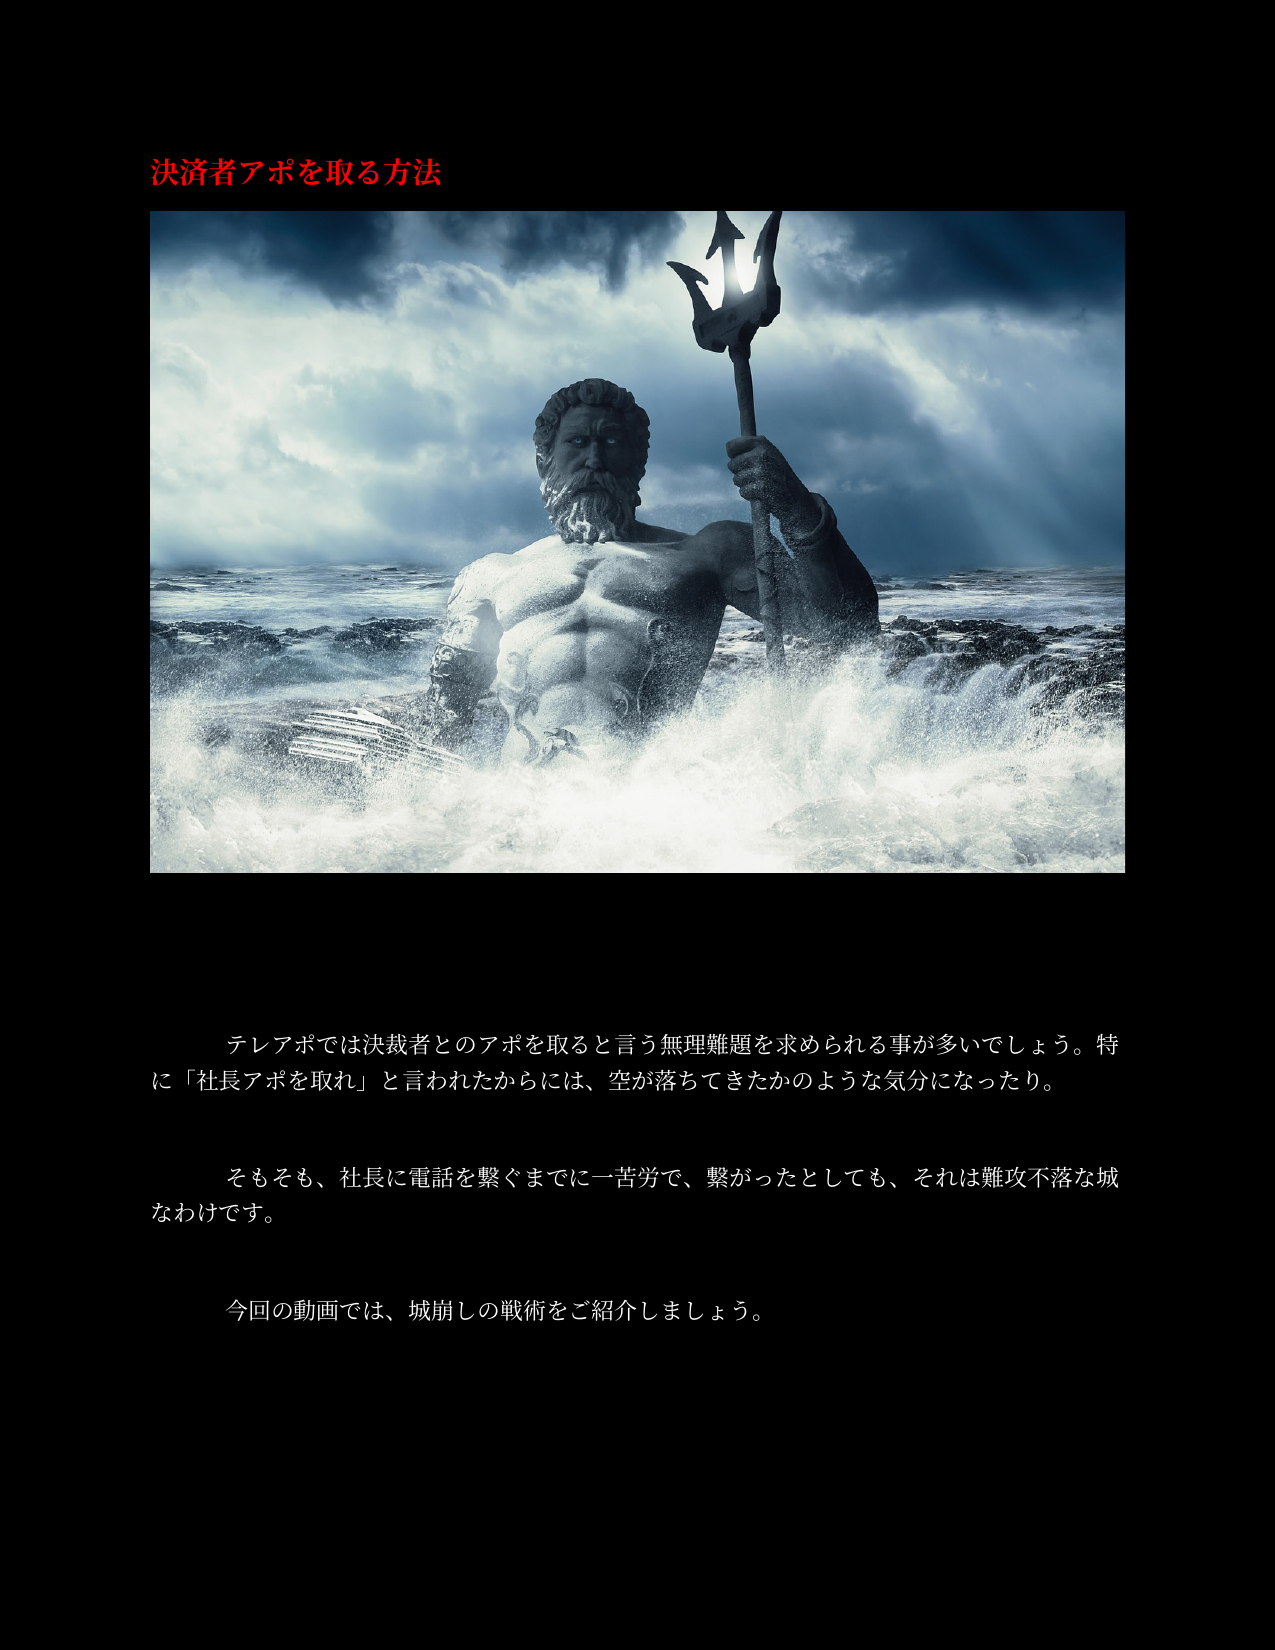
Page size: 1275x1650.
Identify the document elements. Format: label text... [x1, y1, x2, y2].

text 決済者アポを取る方法 [150, 150, 1125, 192]
text そもそも、社長に電話を繋ぐまでに一苦労で、繋がったとしても、それは難攻不落な城なわけです。 [150, 1160, 1125, 1228]
text テレアポでは決裁者とのアポを取ると言う無理難題を求められる事が多いでしょう。特に「社長アポを取れ」と言われたからには、空が落ちてきたかのような気分になったり。 [150, 1027, 1125, 1096]
picture [150, 211, 1125, 873]
text 今回の動画では、城崩しの戦術をご紹介しましょう。 [150, 1293, 1125, 1326]
